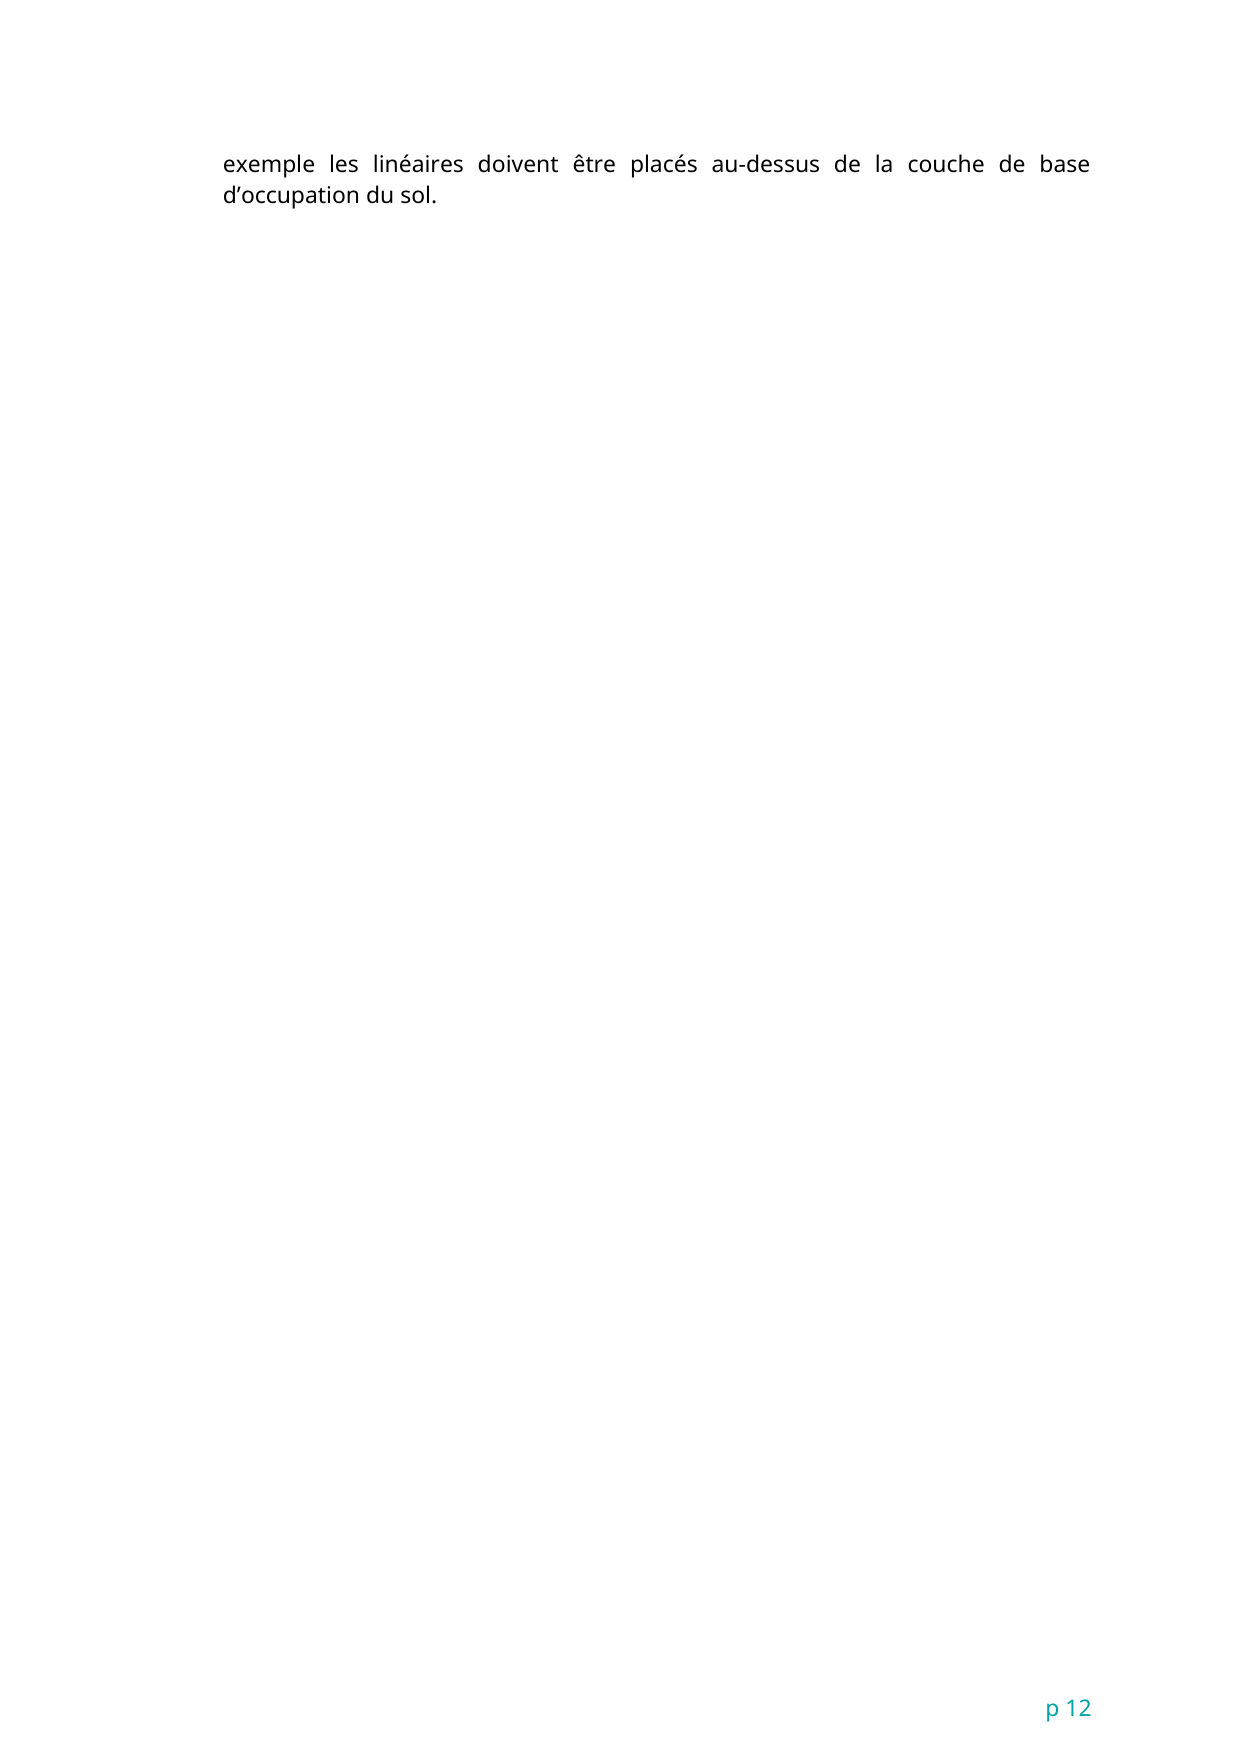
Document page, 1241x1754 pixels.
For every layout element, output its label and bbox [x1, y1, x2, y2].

list [185, 148, 1091, 210]
